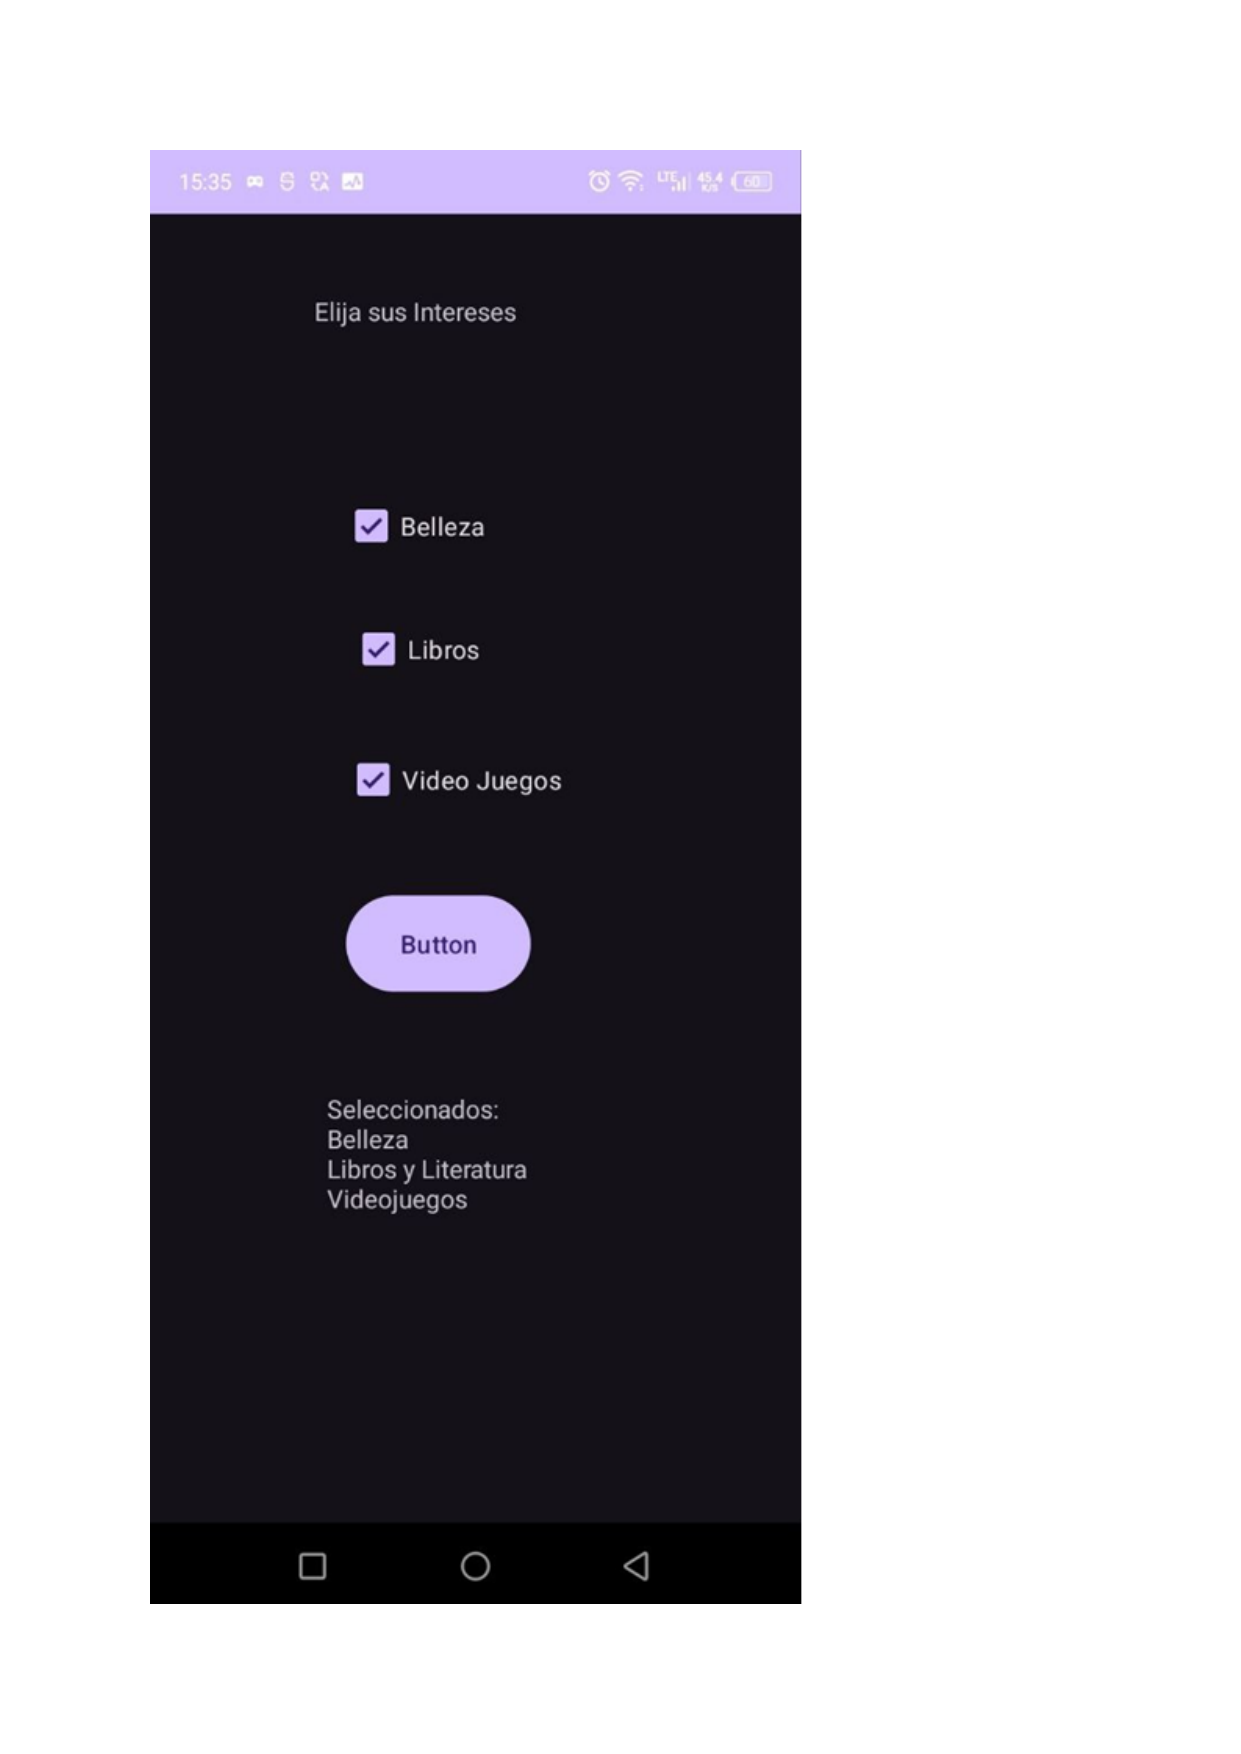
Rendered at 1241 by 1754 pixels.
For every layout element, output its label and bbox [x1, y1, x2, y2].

picture [150, 150, 802, 1604]
